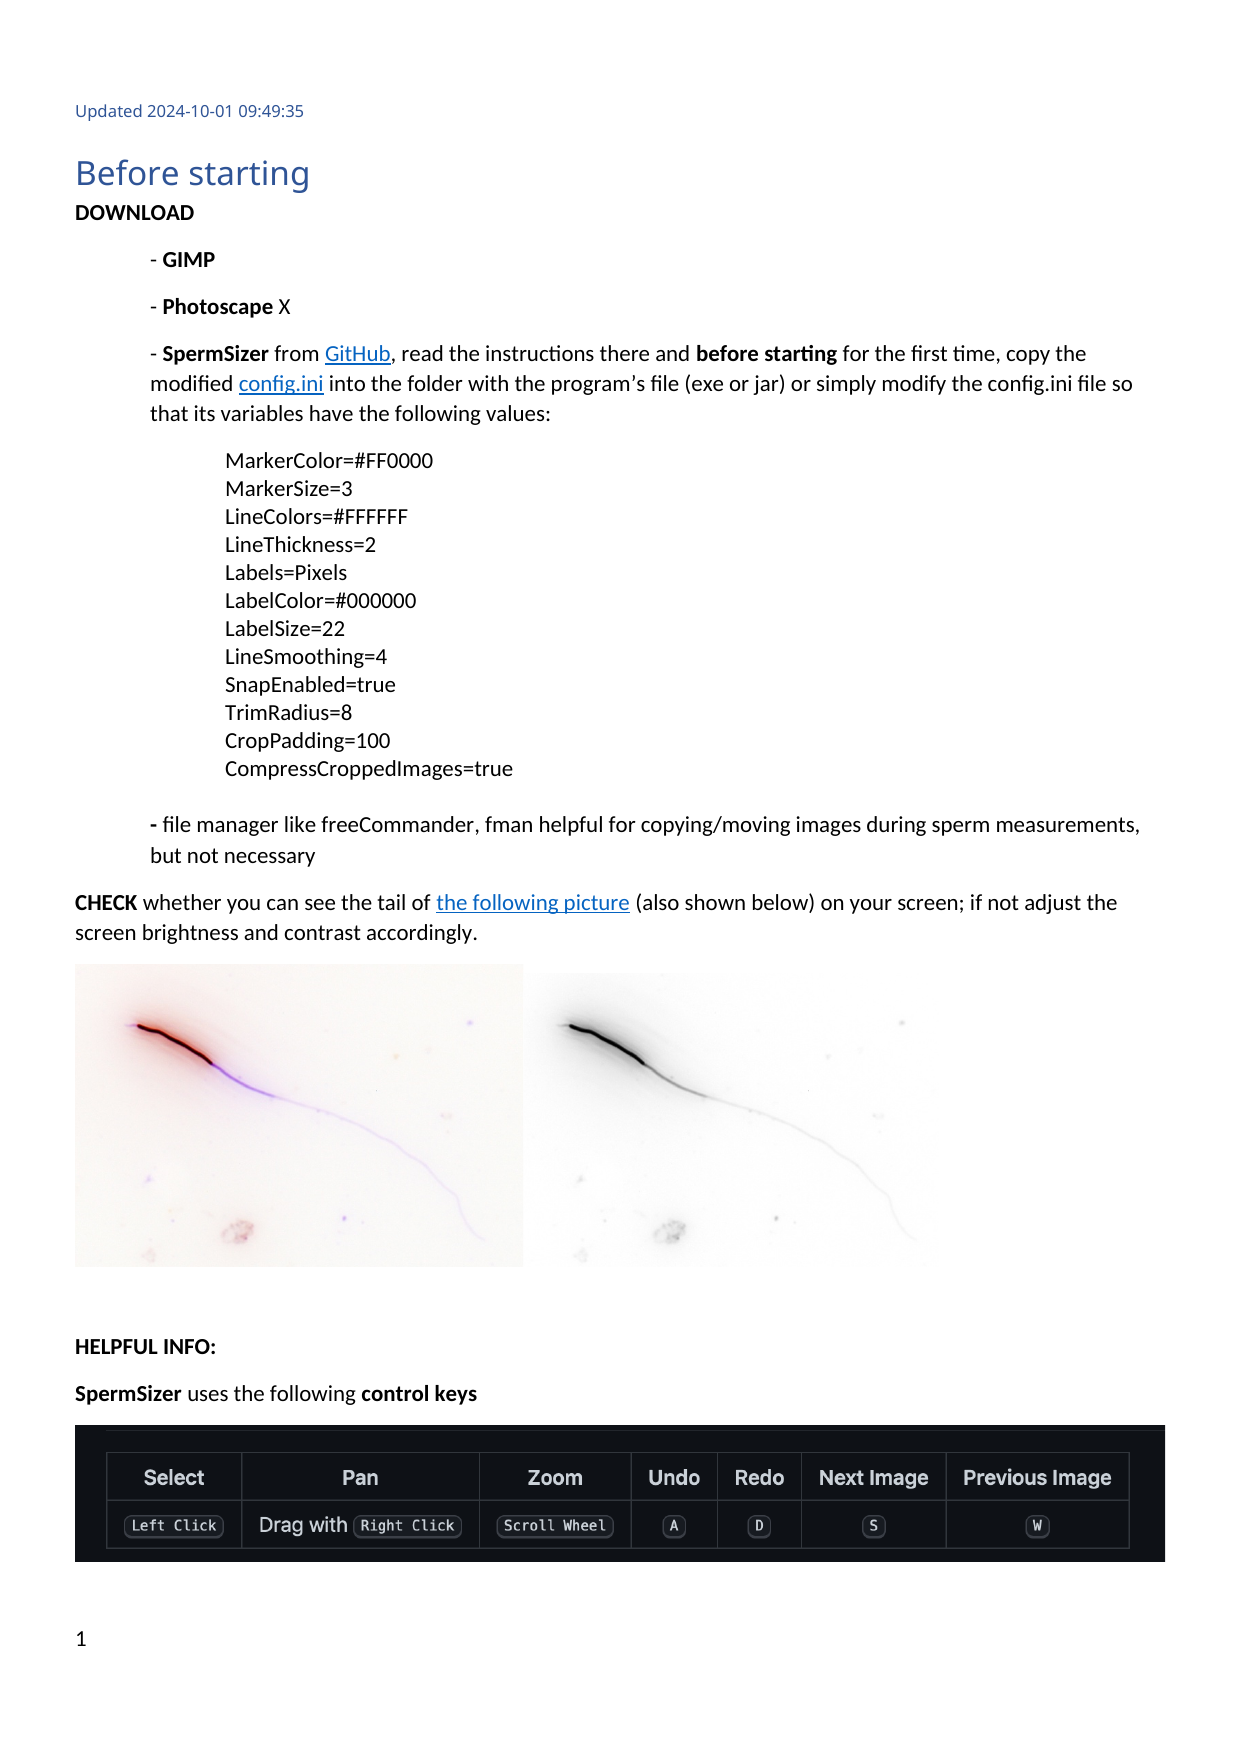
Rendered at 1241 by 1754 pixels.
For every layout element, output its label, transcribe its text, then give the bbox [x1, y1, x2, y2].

picture [75, 1425, 1166, 1562]
text LabelColor=#000000 [225, 586, 1165, 614]
text - Photoscape X [75, 292, 1165, 320]
text TrimRadius=8 [225, 698, 1165, 727]
text - GIMP [75, 245, 1165, 273]
text LineColors=#FFFFFF [225, 502, 1165, 530]
text LabelSize=22 [225, 614, 1165, 642]
text LineSmoothing=4 [225, 642, 1165, 671]
subtitle Updated 2024-10-01 09:49:35 [75, 100, 1165, 123]
text SnapEnabled=true [225, 671, 1165, 698]
text CropPadding=100 [225, 727, 1165, 754]
text Labels=Pixels [225, 558, 1165, 586]
text - SpermSizer from GitHub, read the instructions there and before starting for the first time, copy the modified config.ini into the folder with the program’s file (exe or jar) or simply modify the config.ini file so that its variables have the following values: [150, 339, 1165, 427]
text CHECK whether you can see the tail of the following picture (also shown below) on your screen; if not adjust the screen brightness and contrast accordingly. [75, 888, 1165, 946]
text LineThickness=2 [225, 530, 1165, 558]
text - file manager like freeCommander, fman helpful for copying/moving images during sperm measurements, but not necessary [150, 811, 1165, 869]
text SpermSizer uses the following control keys [75, 1379, 1165, 1407]
text HELPFUL INFO: [75, 1332, 1165, 1360]
text CompressCroppedImages=true [225, 754, 1165, 783]
picture [75, 964, 939, 1267]
text MarkerColor=#FF0000 [225, 446, 1165, 474]
text DOWNLOAD [75, 198, 1165, 226]
subtitle Before starting [75, 149, 1165, 195]
text MarkerSize=3 [225, 474, 1165, 502]
